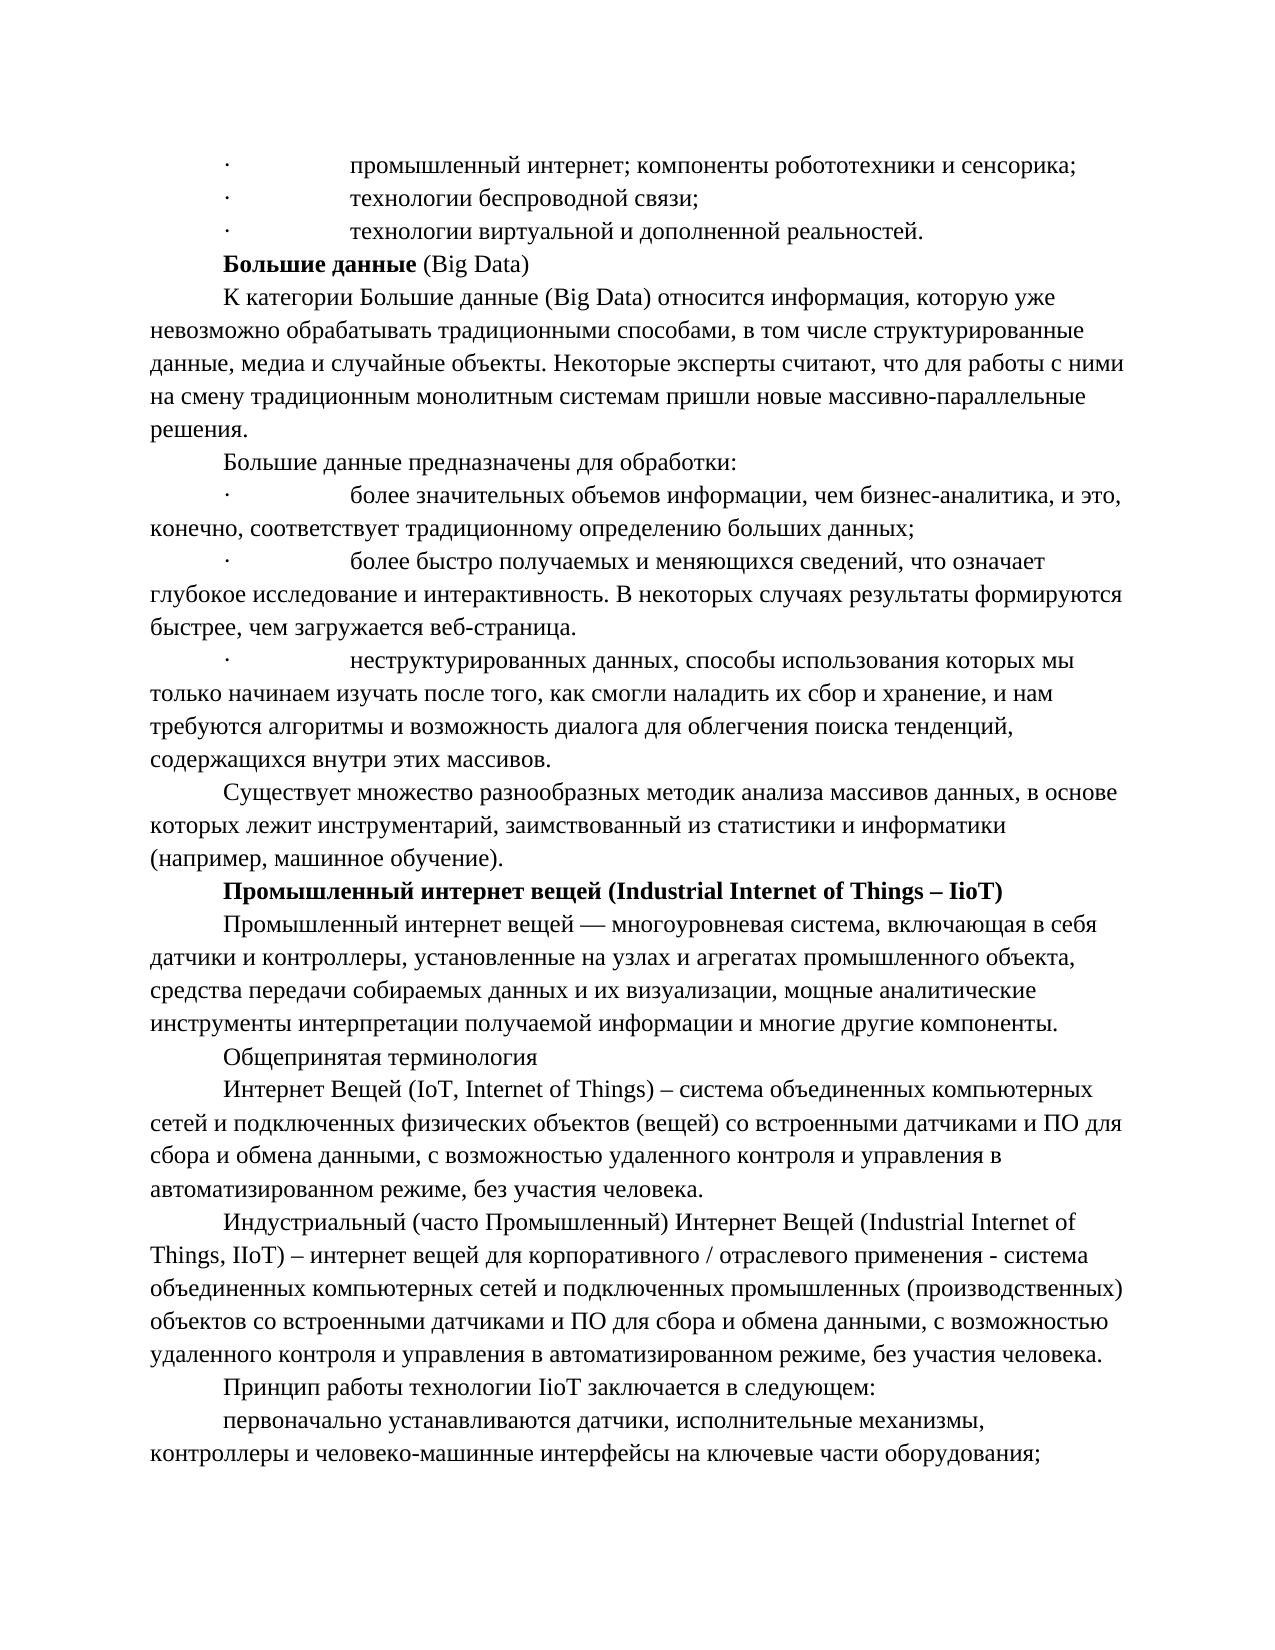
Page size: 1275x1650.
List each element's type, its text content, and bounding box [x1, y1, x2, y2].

text · более значительных объемов информации, чем бизнес-аналитика, и это, конечно, соответствует традиционному определению больших данных; [150, 480, 1125, 542]
text Интернет Вещей (IoT, Internet of Things) – система объединенных компьютерных сетей и подключенных физических объектов (вещей) со встроенными датчиками и ПО для сбора и обмена данными, с возможностью удаленного контроля и управления в автоматизированном режиме, без участия человека. [150, 1074, 1125, 1202]
text первоначально устанавливаются датчики, исполнительные механизмы, контроллеры и человеко-машинные интерфейсы на ключевые части оборудования; [150, 1405, 1125, 1467]
text Принцип работы технологии IioT заключается в следующем: [150, 1372, 1125, 1401]
text · более быстро получаемых и меняющихся сведений, что означает глубокое исследование и интерактивность. В некоторых случаях результаты формируются быстрее, чем загружается веб-страница. [150, 546, 1125, 641]
text · промышленный интернет; компоненты робототехники и сенсорика; [150, 150, 1125, 179]
text Промышленный интернет вещей (Industrial Internet of Things – IioT) [150, 876, 1125, 905]
text К категории Большие данные (Big Data) относится информация, которую уже невозможно обрабатывать традиционными способами, в том числе структурированные данные, медиа и случайные объекты. Некоторые эксперты считают, что для работы с ними на смену традиционным монолитным системам пришли новые массивно-параллельные решения. [150, 282, 1125, 443]
text Индустриальный (часто Промышленный) Интернет Вещей (Industrial Internet of Things, IIoT) – интернет вещей для корпоративного / отраслевого применения - система объединенных компьютерных сетей и подключенных промышленных (производственных) объектов со встроенными датчиками и ПО для сбора и обмена данными, с возможностью удаленного контроля и управления в автоматизированном режиме, без участия человека. [150, 1207, 1125, 1367]
text Большие данные (Big Data) [150, 249, 1125, 278]
text Большие данные предназначены для обработки: [150, 447, 1125, 476]
text · технологии беспроводной связи; [150, 183, 1125, 212]
text Промышленный интернет вещей — многоуровневая система, включающая в себя датчики и контроллеры, установленные на узлах и агрегатах промышленного объекта, средства передачи собираемых данных и их визуализации, мощные аналитические инструменты интерпретации получаемой информации и многие другие компоненты. [150, 909, 1125, 1037]
text Общепринятая терминология [150, 1042, 1125, 1070]
text Существует множество разнообразных методик анализа массивов данных, в основе которых лежит инструментарий, заимствованный из статистики и информатики (например, машинное обучение). [150, 777, 1125, 872]
text · неструктурированных данных, способы использования которых мы только начинаем изучать после того, как смогли наладить их сбор и хранение, и нам требуются алгоритмы и возможность диалога для облегчения поиска тенденций, содержащихся внутри этих массивов. [150, 645, 1125, 773]
text · технологии виртуальной и дополненной реальностей. [150, 216, 1125, 245]
